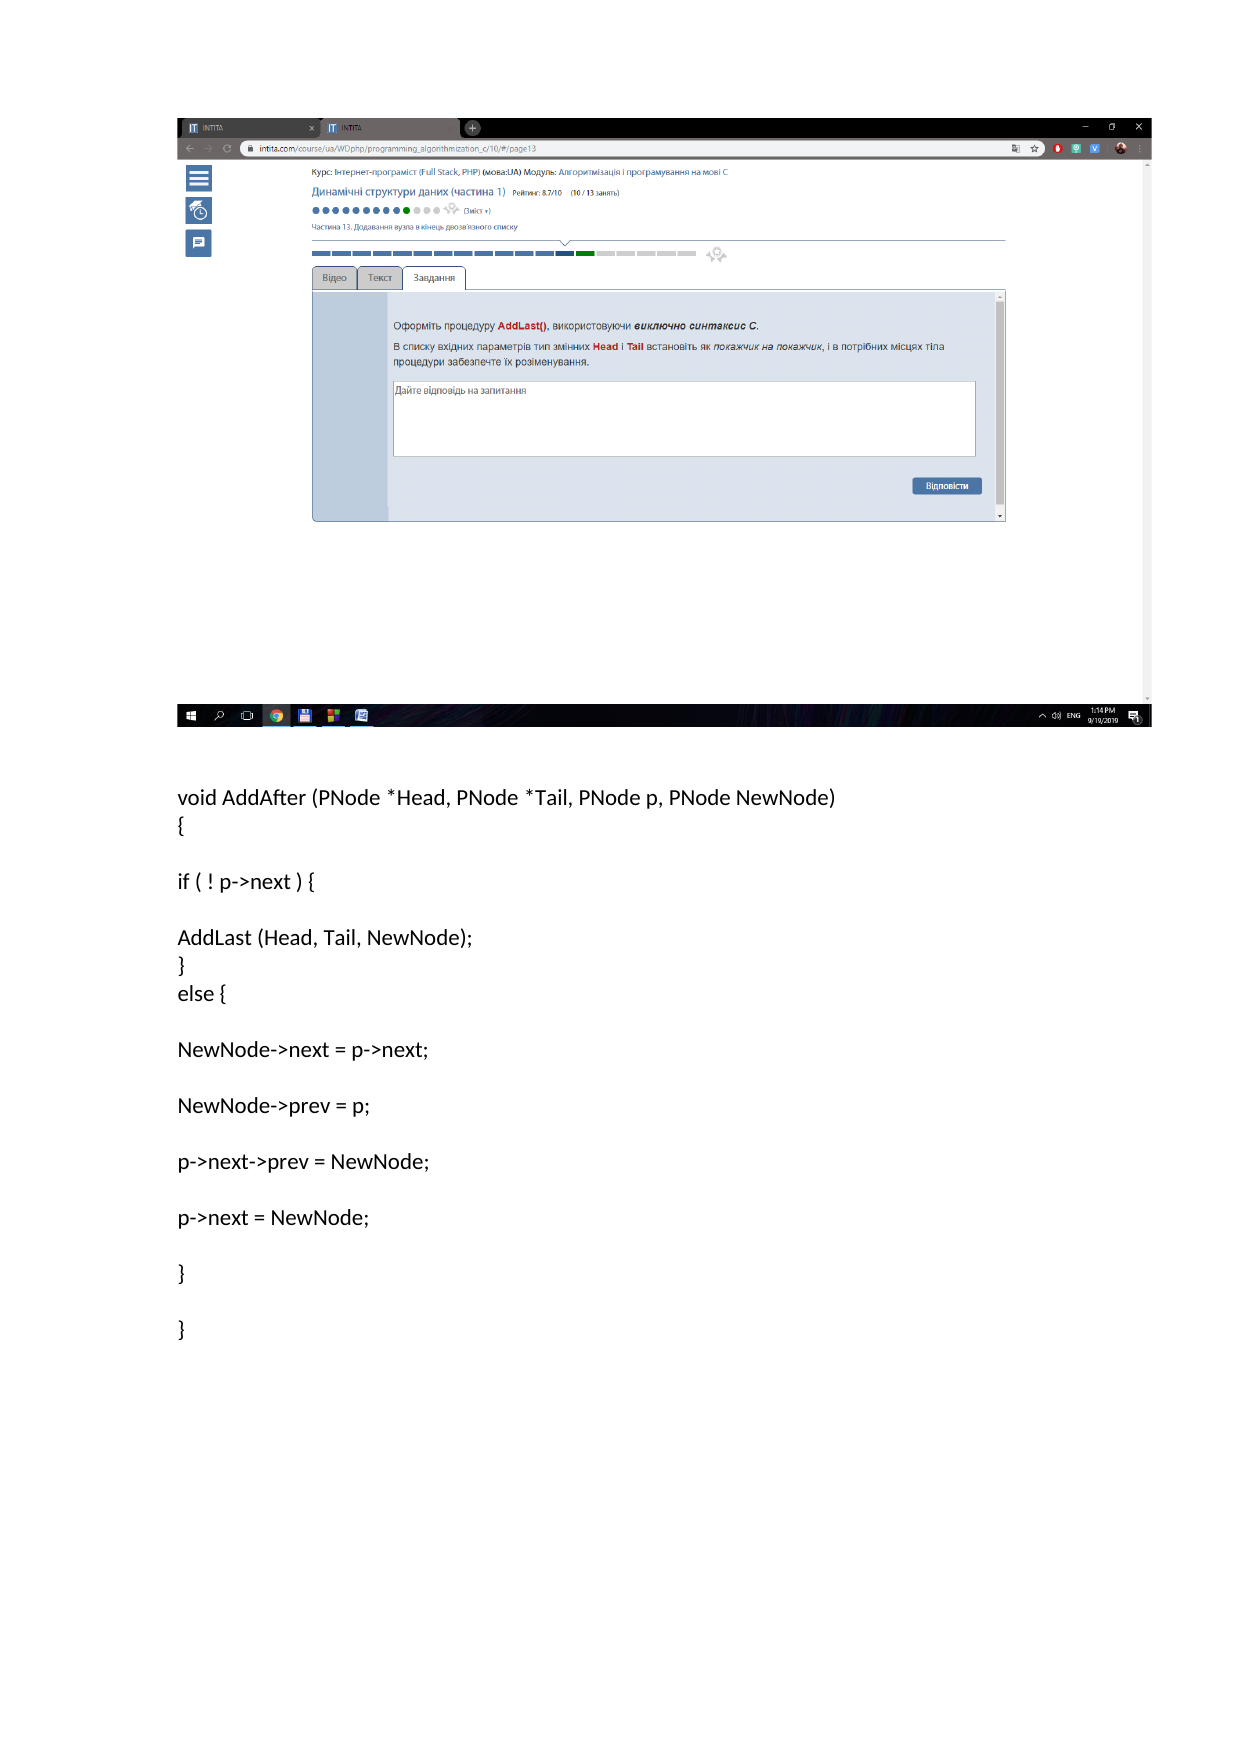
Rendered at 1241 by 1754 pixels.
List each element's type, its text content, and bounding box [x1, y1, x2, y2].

text } [177, 951, 1152, 979]
text } [177, 1259, 1152, 1287]
text void AddAfter (PNode *Head, PNode *Tail, PNode p, PNode NewNode) [177, 783, 1152, 811]
text NewNode->prev = p; [177, 1091, 1152, 1119]
text AddLast (Head, Tail, NewNode); [177, 923, 1152, 951]
text else { [177, 979, 1152, 1007]
text if ( ! p->next ) { [177, 867, 1152, 895]
text p->next = NewNode; [177, 1203, 1152, 1231]
text NewNode->next = p->next; [177, 1035, 1152, 1063]
picture [177, 118, 1152, 727]
text } [177, 1315, 1152, 1343]
text p->next->prev = NewNode; [177, 1147, 1152, 1175]
text { [177, 811, 1152, 839]
